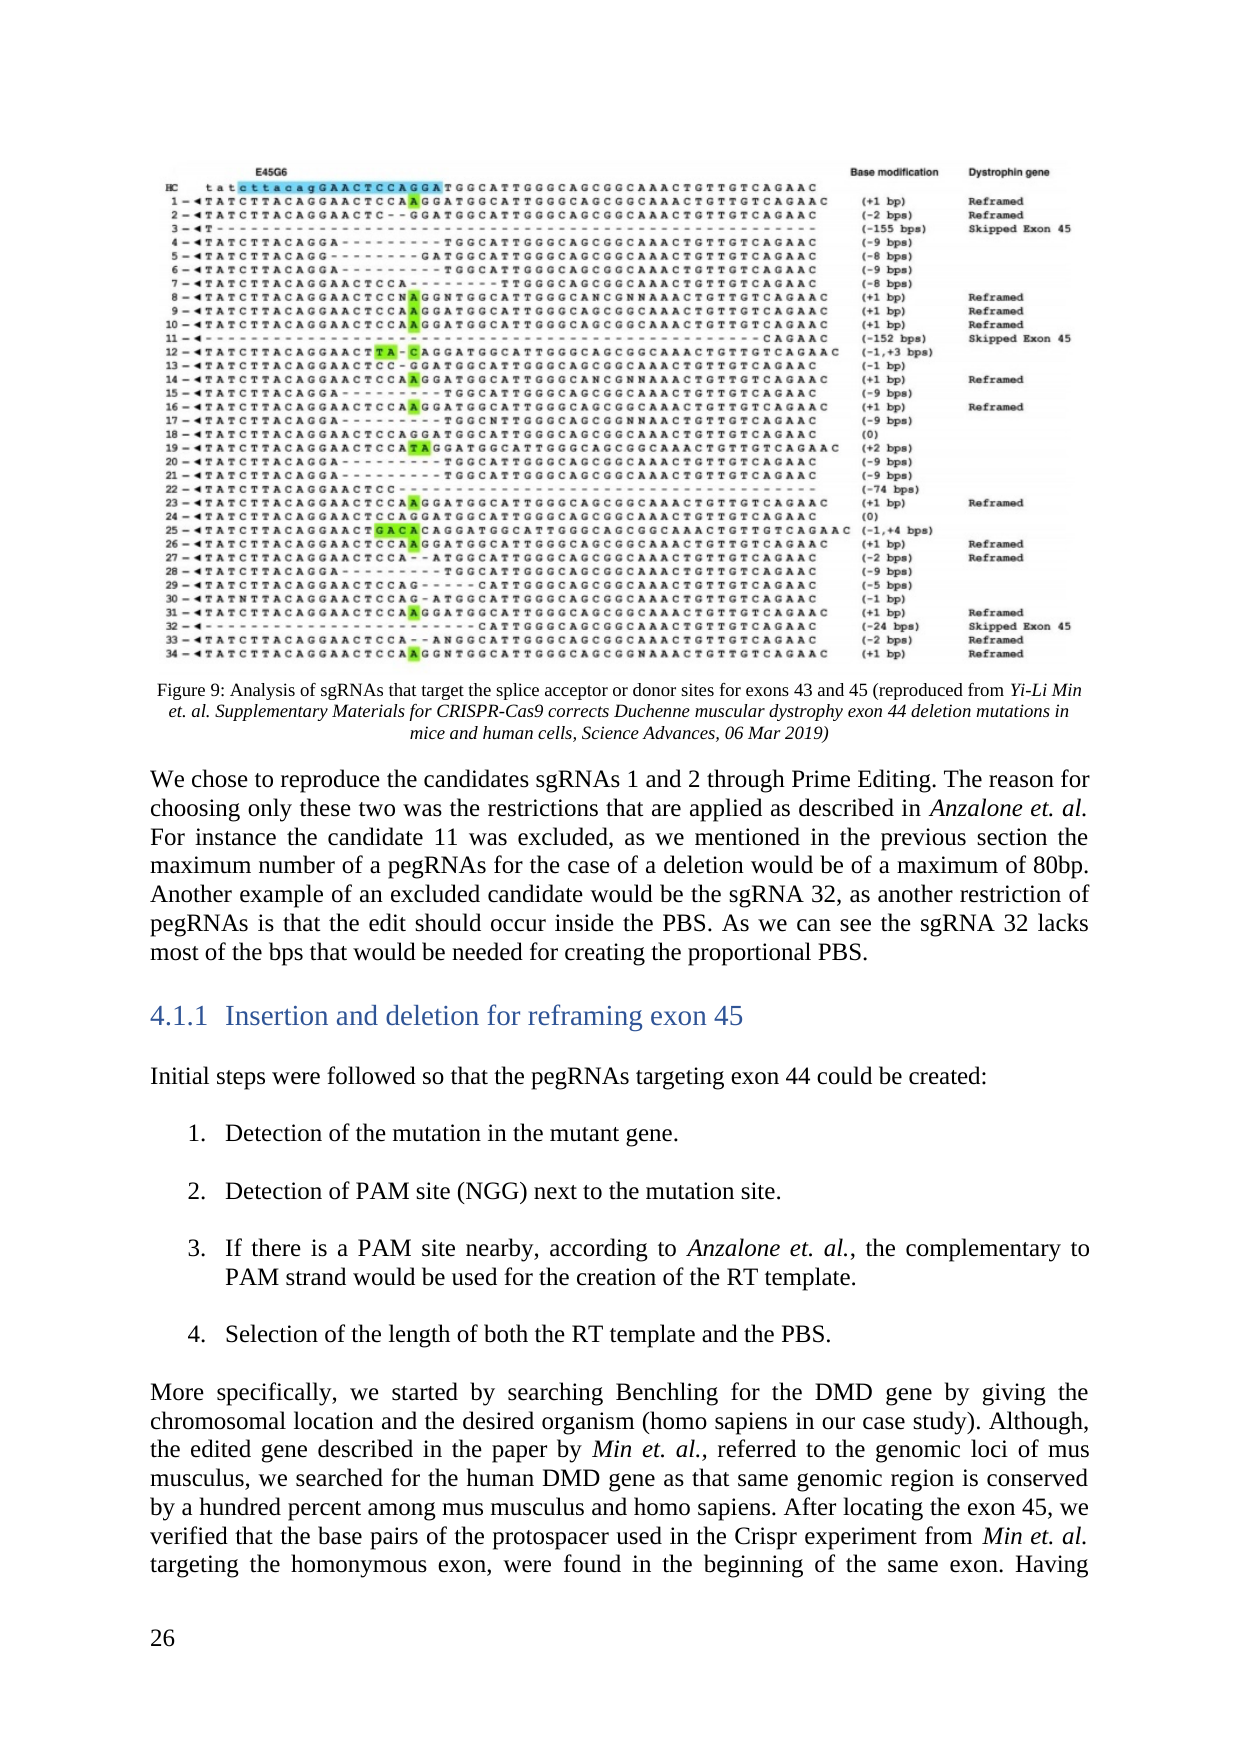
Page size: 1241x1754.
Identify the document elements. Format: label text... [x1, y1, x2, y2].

list Selection of the length of both the RT template and the PBS. [187, 1319, 1090, 1348]
list Detection of the mutation in the mutant gene. [187, 1118, 1090, 1147]
list Detection of PAM site (NGG) next to the mutation site. [187, 1176, 1090, 1204]
picture [150, 150, 1090, 679]
list If there is a PAM site nearby, according to Anzalone et. al., the complementary to PAM strand would be used for the creation of the RT template. [187, 1233, 1090, 1291]
subtitle Insertion and deletion for reframing exon 45 [150, 998, 1090, 1032]
text Figure 9: Analysis of sgRNAs that target the splice acceptor or donor sites for exons 43 and 45 (reproduced from Yi-Li Min et. al. Supplementary Materials for CRISPR-Cas9 corrects Duchenne muscular dystrophy exon 44 deletion mutations in mice and human cells, Science Advances, 06 Mar 2019) [150, 679, 1090, 743]
text Initial steps were followed so that the pegRNAs targeting exon 44 could be created: [150, 1061, 1090, 1089]
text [150, 1377, 1090, 1578]
text We chose to reproduce the candidates sgRNAs 1 and 2 through Prime Editing. The reason for choosing only these two was the restrictions that are applied as described in Anzalone et. al. For instance the candidate 11 was excluded, as we mentioned in the previous section the maximum number of a pegRNAs for the case of a deletion would be of a maximum of 80bp. Another example of an excluded candidate would be the sgRNA 32, as another restriction of pegRNAs is that the edit should occur inside the PBS. As we can see the sgRNA 32 lacks most of the bps that would be needed for creating the proportional PBS. [150, 764, 1090, 966]
